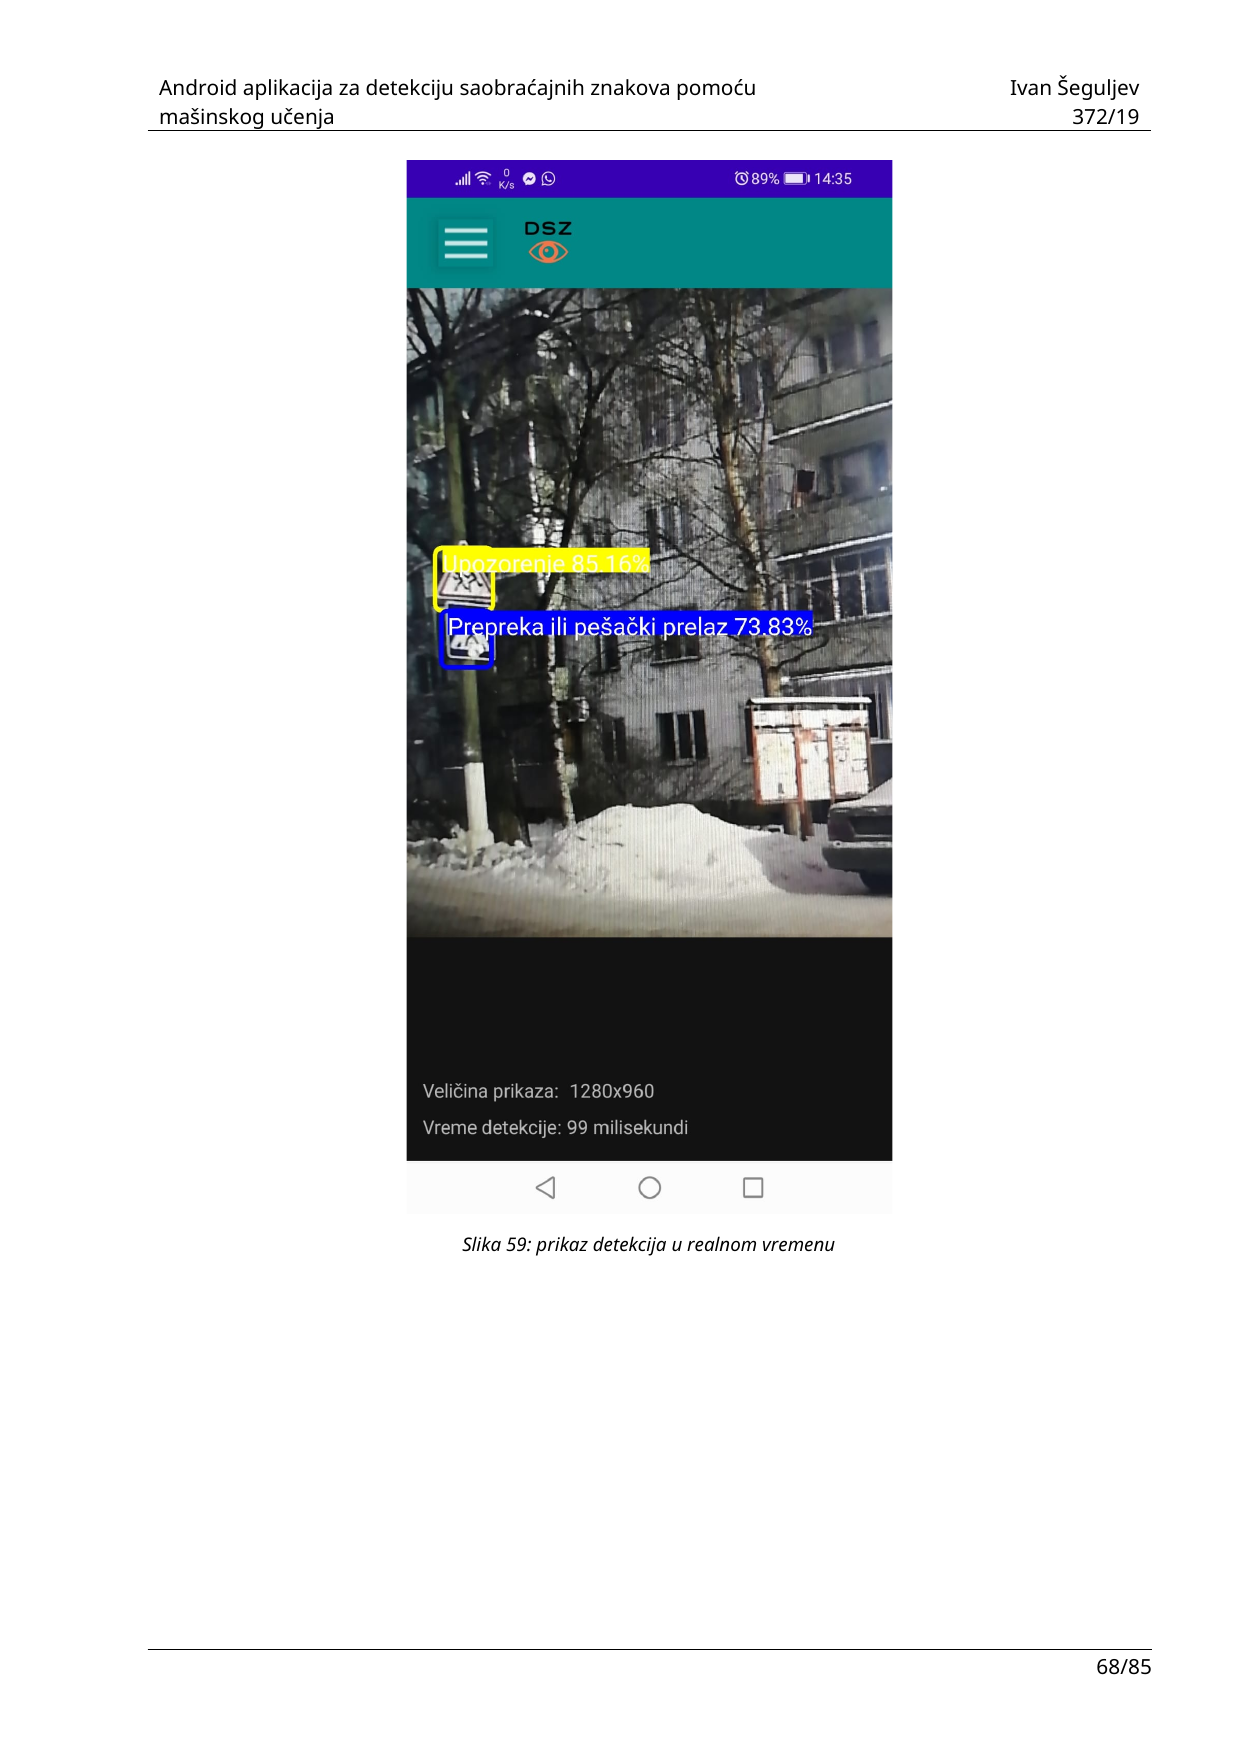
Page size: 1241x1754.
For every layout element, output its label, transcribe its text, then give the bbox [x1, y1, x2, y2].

picture [406, 160, 893, 1214]
subtitle Slika 59: prikaz detekcija u realnom vremenu [148, 1232, 1152, 1257]
